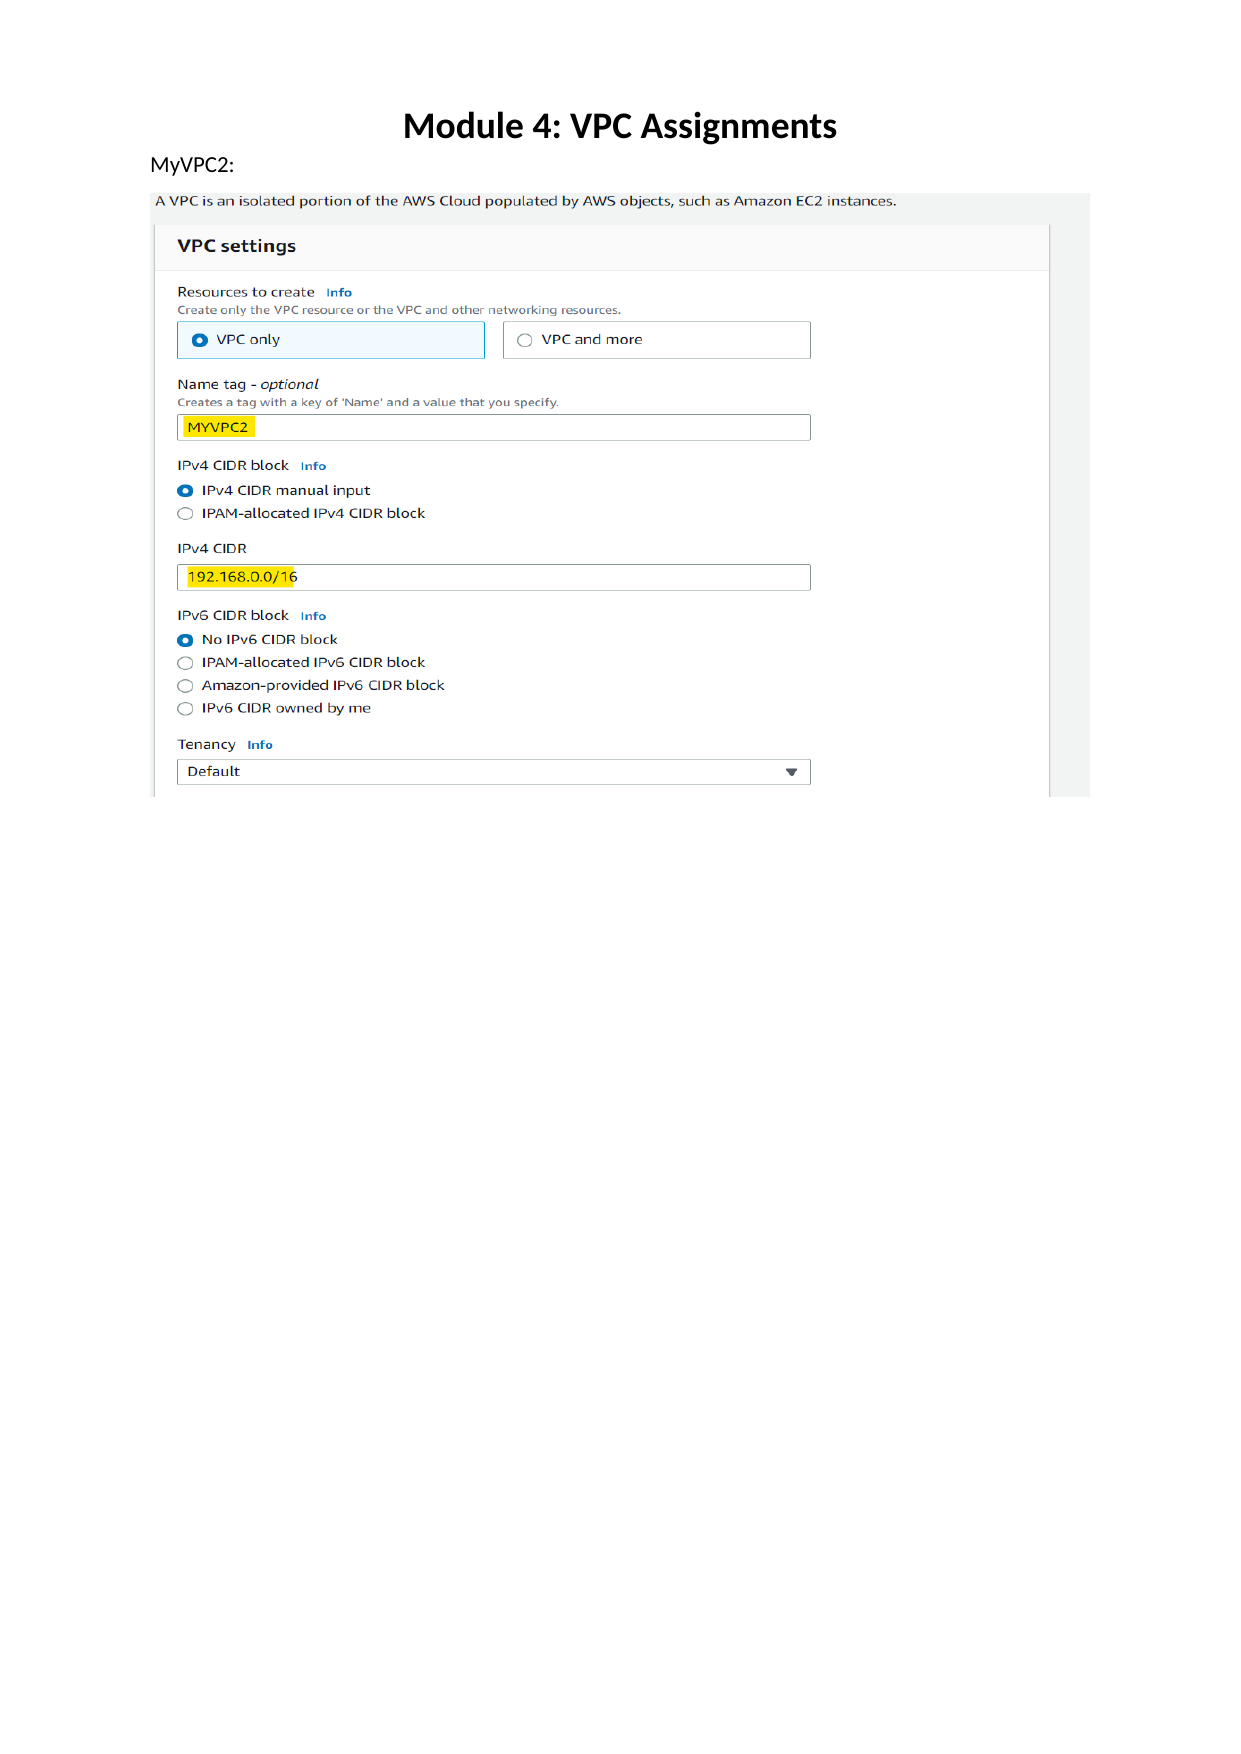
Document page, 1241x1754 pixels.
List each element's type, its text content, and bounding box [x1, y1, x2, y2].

picture [150, 193, 1091, 797]
text MyVPC2: [150, 150, 1090, 178]
